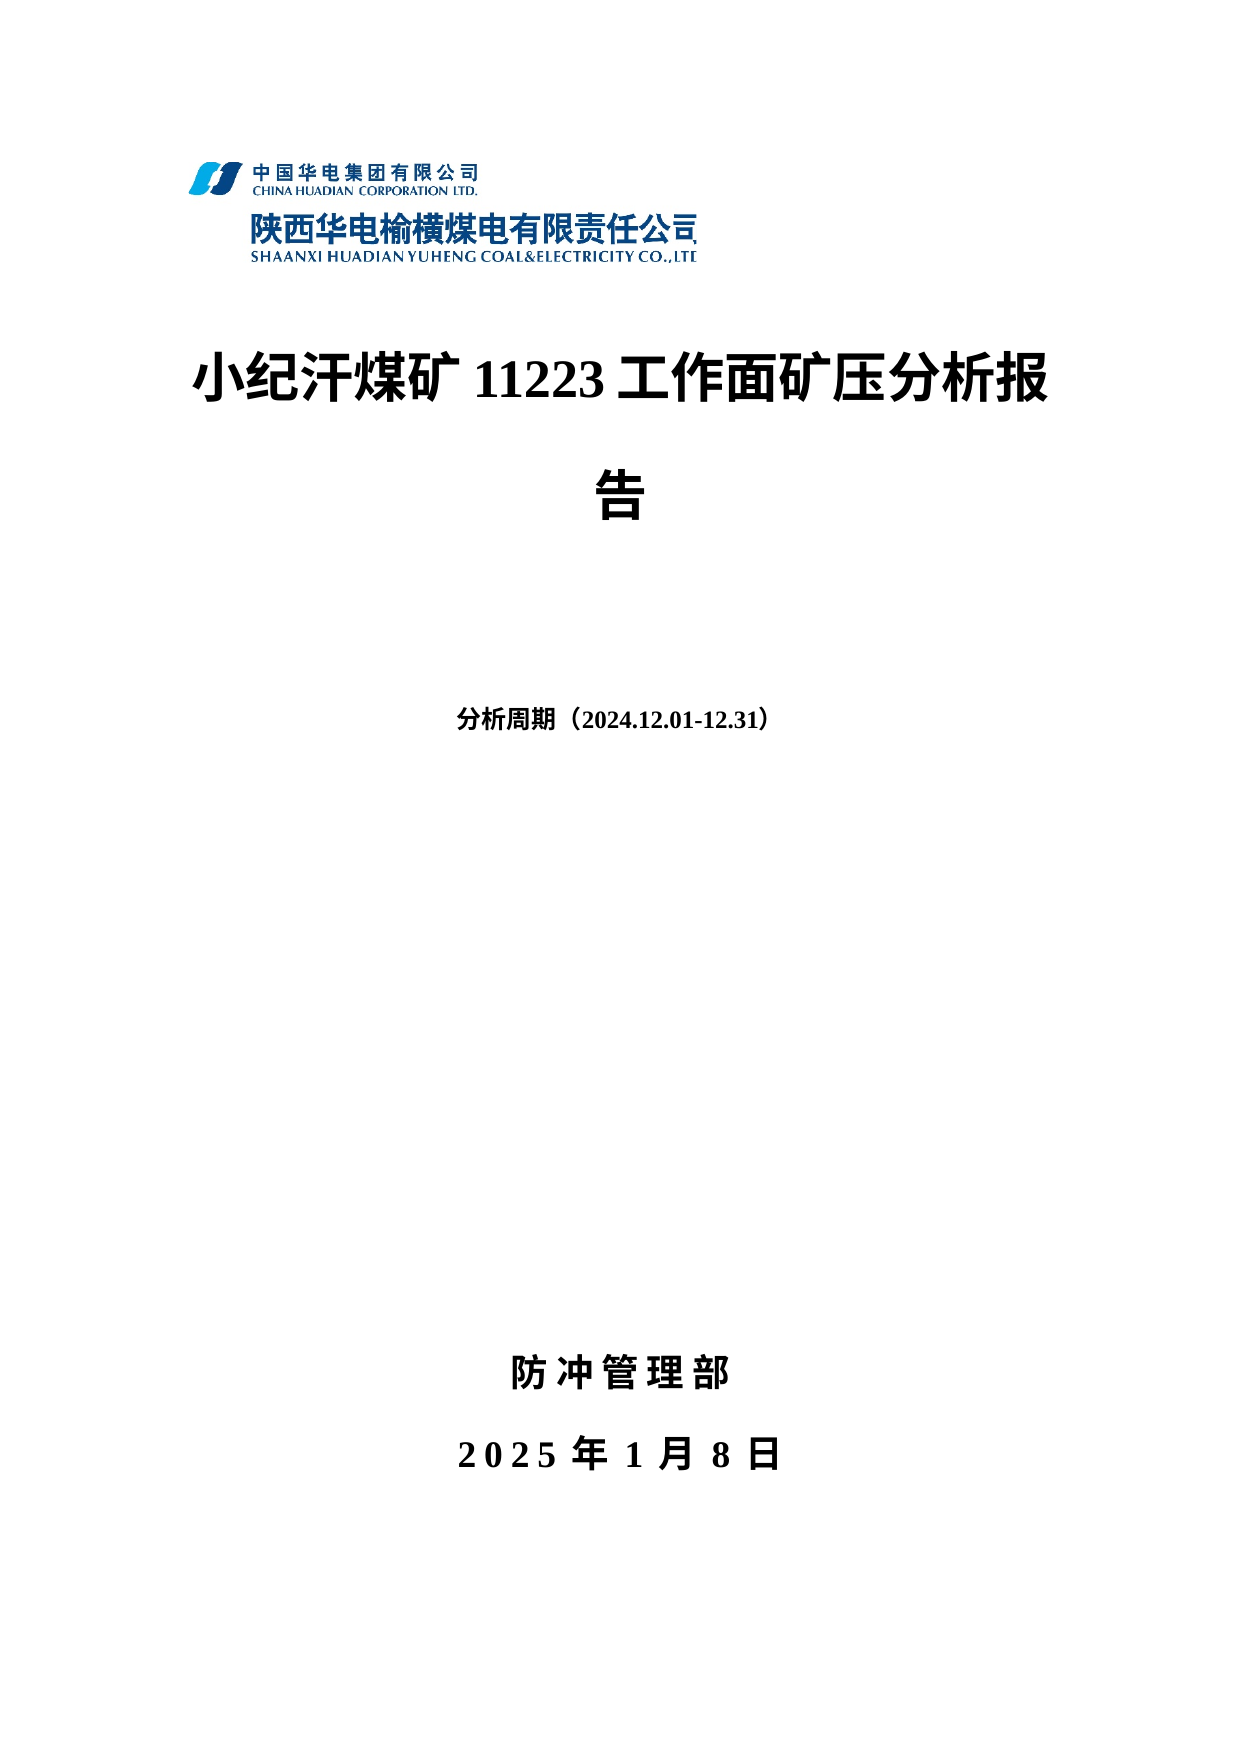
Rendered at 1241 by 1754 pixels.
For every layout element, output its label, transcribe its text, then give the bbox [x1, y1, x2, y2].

text 分析周期（2024.12.01-12.31） [187, 685, 1053, 750]
text 小纪汗煤矿11223工作面矿压分析报告 [187, 334, 1053, 531]
text 防冲管理部 [187, 1343, 1053, 1397]
text 2025年1月8日 [187, 1424, 1053, 1478]
picture [187, 162, 696, 262]
